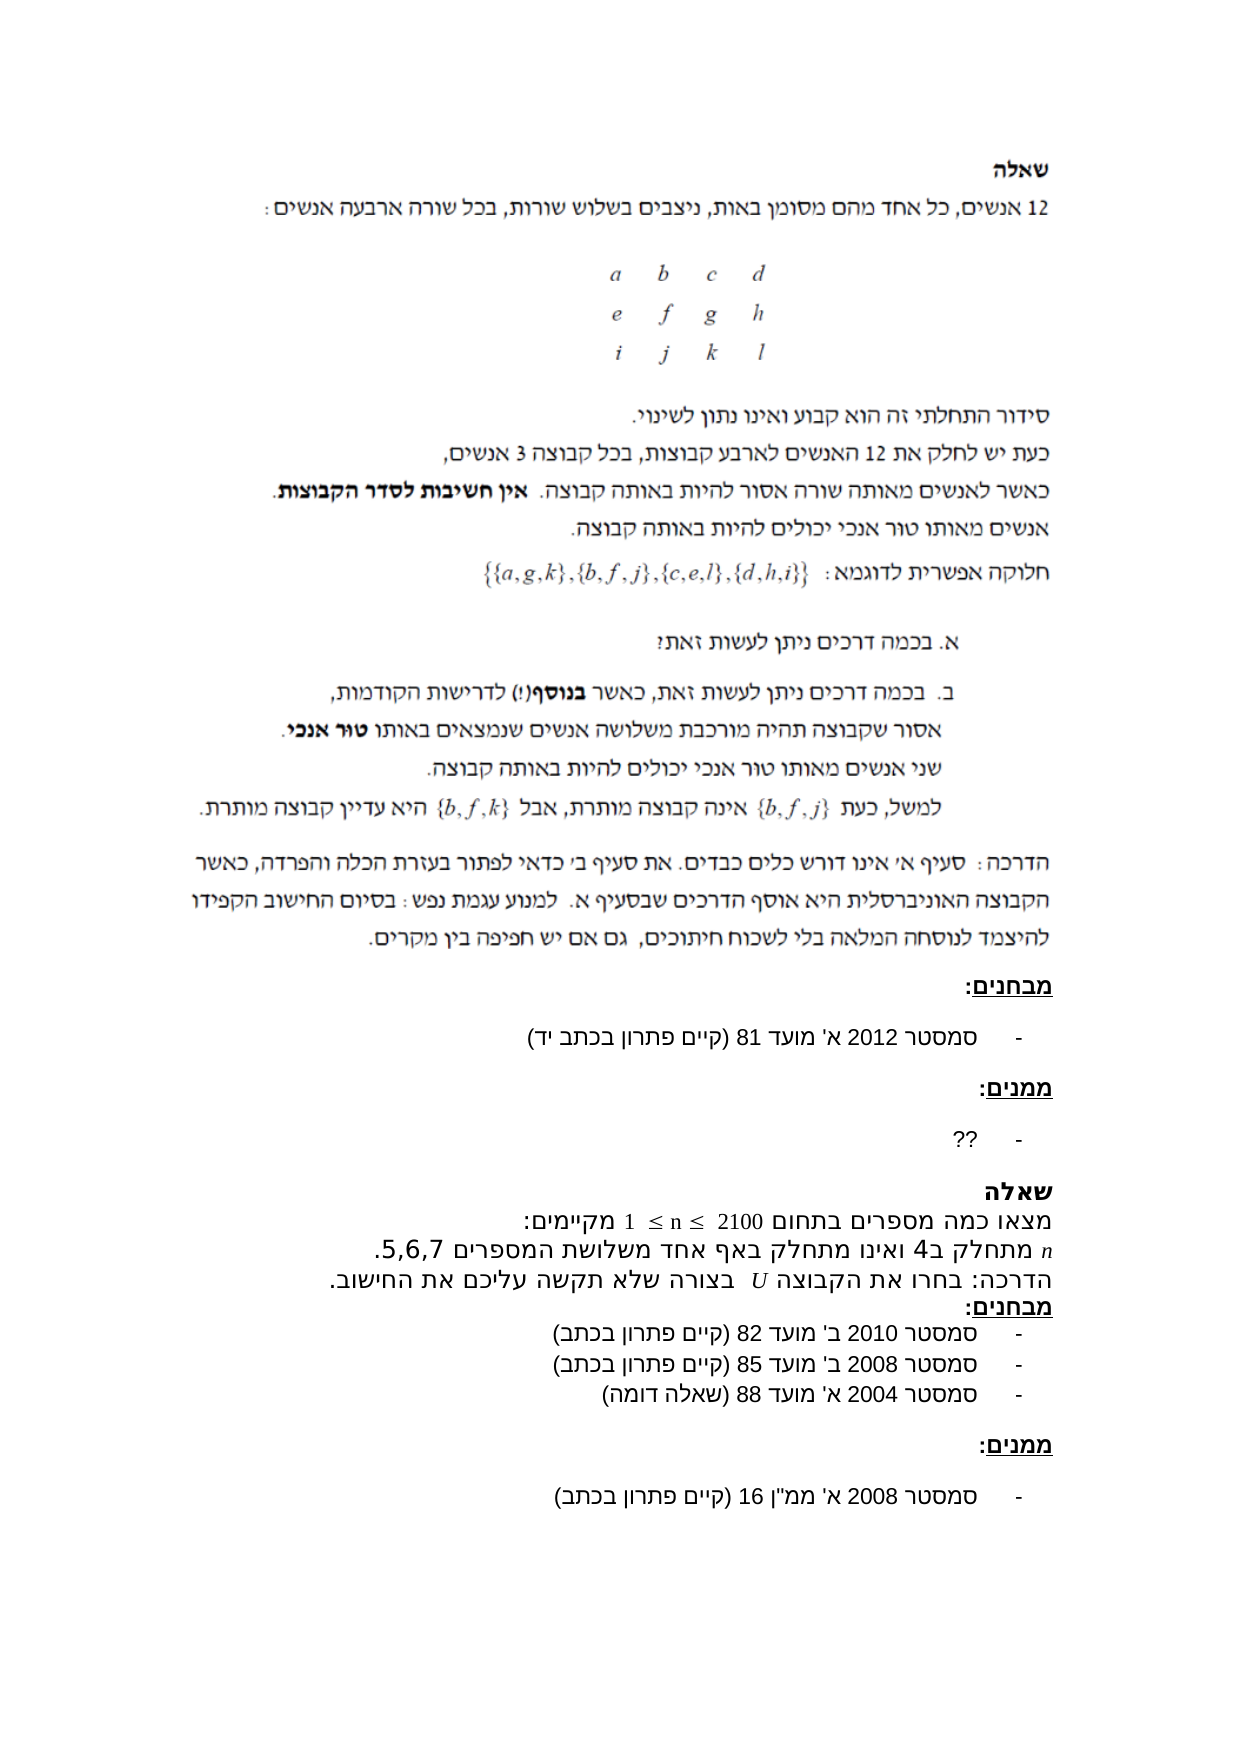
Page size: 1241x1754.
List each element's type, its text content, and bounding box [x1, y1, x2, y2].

text מבחנים: [187, 973, 1053, 999]
text ממנים: [187, 1432, 1053, 1458]
text שאלה מצאו כמה מספרים בתחום 1 n 2100 מקיימים: n מתחלק ב4 ואינו מתחלק באף אחד משלושת המספרים 5,6,7. הדרכה: בחרו את הקבוצה U בצורה שלא תקשה עליכם את החישוב. [187, 1177, 1053, 1294]
list סמסטר 2012 א' מועד 81 (קיים פתרון בכתב יד) [187, 1024, 1015, 1051]
list ?? [187, 1126, 1015, 1153]
list סמסטר 2010 ב' מועד 82 (קיים פתרון בכתב) [187, 1320, 1015, 1347]
list סמסטר 2008 א' ממ"ן 16 (קיים פתרון בכתב) [187, 1483, 1015, 1509]
list סמסטר 2004 א' מועד 88 (שאלה דומה) [187, 1381, 1015, 1407]
text ממנים: [187, 1075, 1053, 1102]
text מבחנים: [187, 1294, 1053, 1320]
list סמסטר 2008 ב' מועד 85 (קיים פתרון בכתב) [187, 1351, 1015, 1377]
